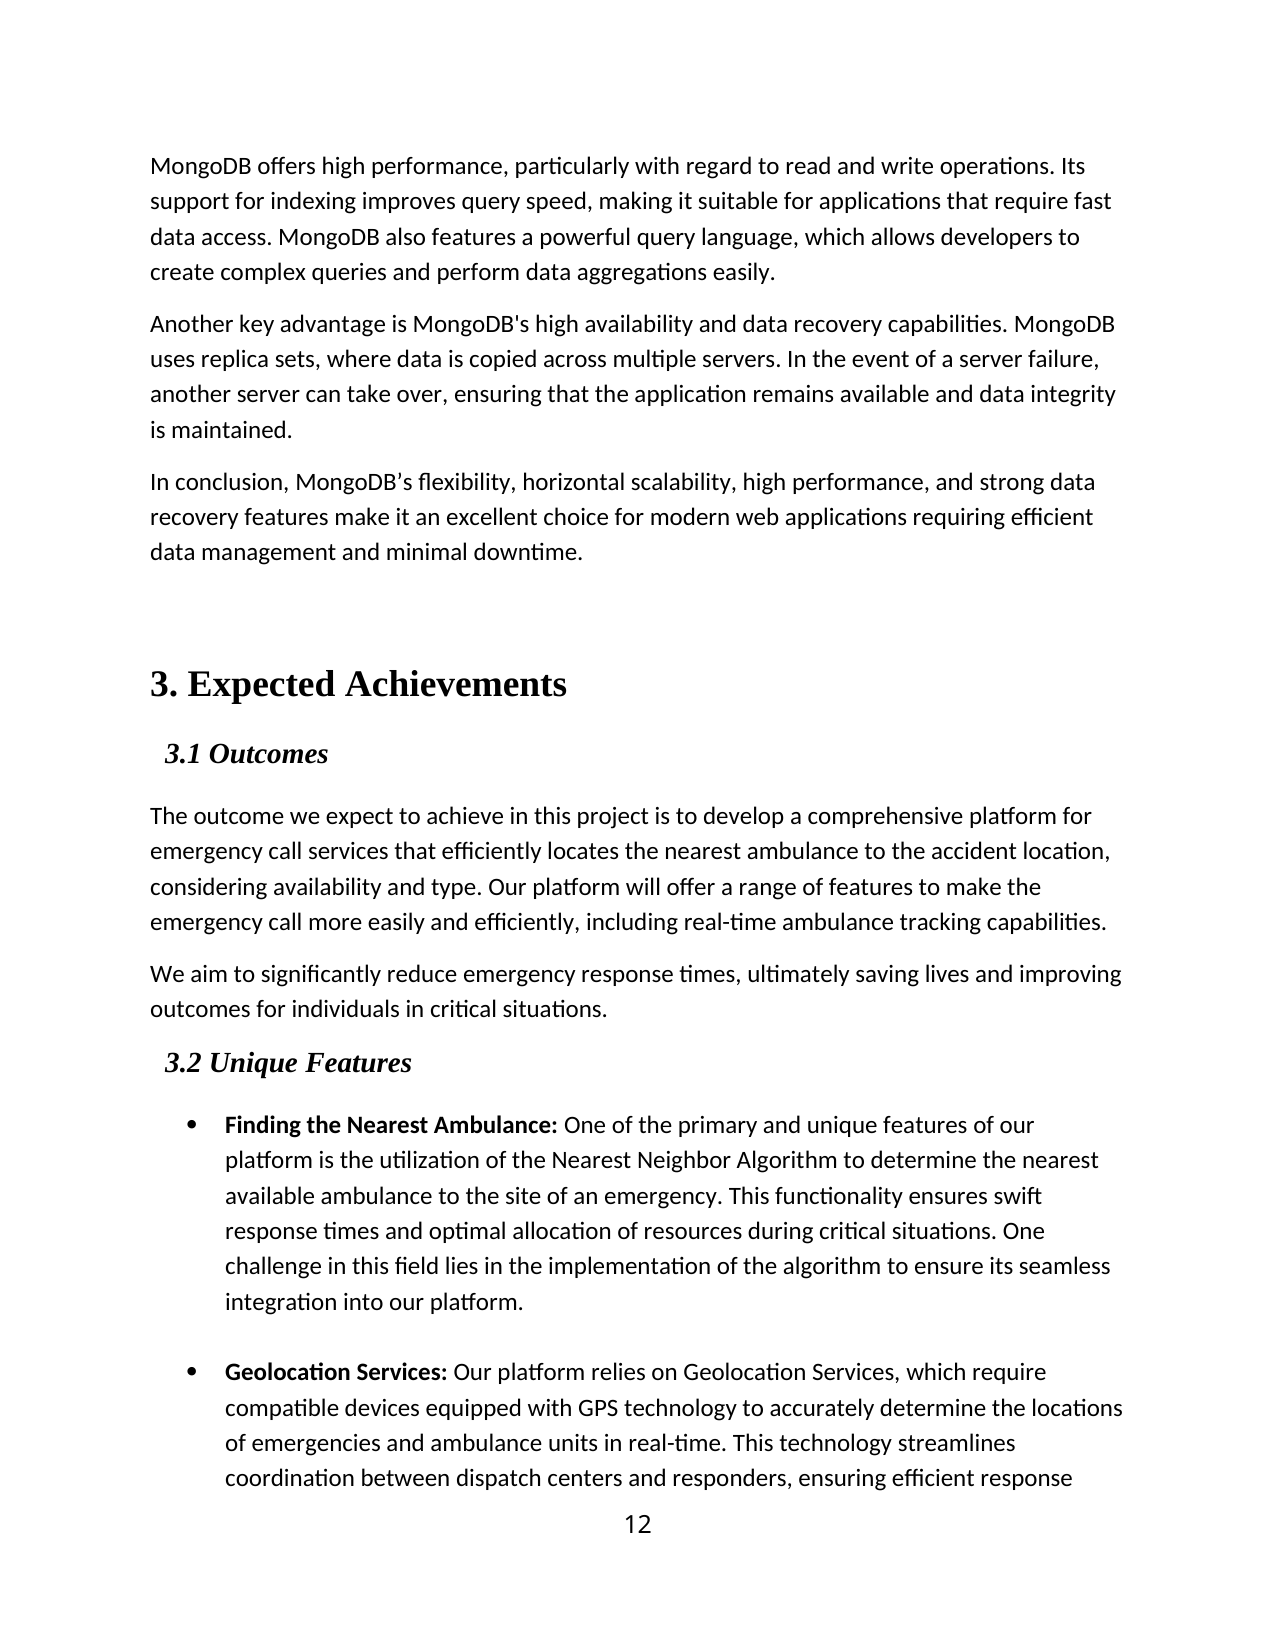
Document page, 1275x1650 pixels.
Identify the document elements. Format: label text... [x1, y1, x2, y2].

text MongoDB offers high performance, particularly with regard to read and write operations. Its support for indexing improves query speed, making it suitable for applications that require fast data access. MongoDB also features a powerful query language, which allows developers to create complex queries and perform data aggregations easily. [150, 150, 1125, 286]
list Finding the Nearest Ambulance: One of the primary and unique features of our platform is the utilization of the Nearest Neighbor Algorithm to determine the nearest available ambulance to the site of an emergency. This functionality ensures swift response times and optimal allocation of resources during critical situations. One challenge in this field lies in the implementation of the algorithm to ensure its seamless integration into our platform. [187, 1109, 1125, 1316]
subtitle 3.2 Unique Features [165, 1045, 1125, 1079]
text We aim to significantly reduce emergency response times, ultimately saving lives and improving outcomes for individuals in critical situations. [150, 958, 1125, 1024]
text Another key advantage is MongoDB's high availability and data recovery capabilities. MongoDB uses replica sets, where data is copied across multiple servers. In the event of a server failure, another server can take over, ensuring that the application remains available and data integrity is maintained. [150, 308, 1125, 444]
subtitle 3.1 Outcomes [165, 736, 1125, 770]
text In conclusion, MongoDB’s flexibility, horizontal scalability, high performance, and strong data recovery features make it an excellent choice for modern web applications requiring efficient data management and minimal downtime. [150, 466, 1125, 567]
text The outcome we expect to achieve in this project is to develop a comprehensive platform for emergency call services that efficiently locates the nearest ambulance to the accident location, considering availability and type. Our platform will offer a range of features to make the emergency call more easily and efficiently, including real-time ambulance tracking capabilities. [150, 800, 1125, 937]
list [187, 1356, 1125, 1493]
subtitle Expected Achievements [150, 661, 1125, 704]
